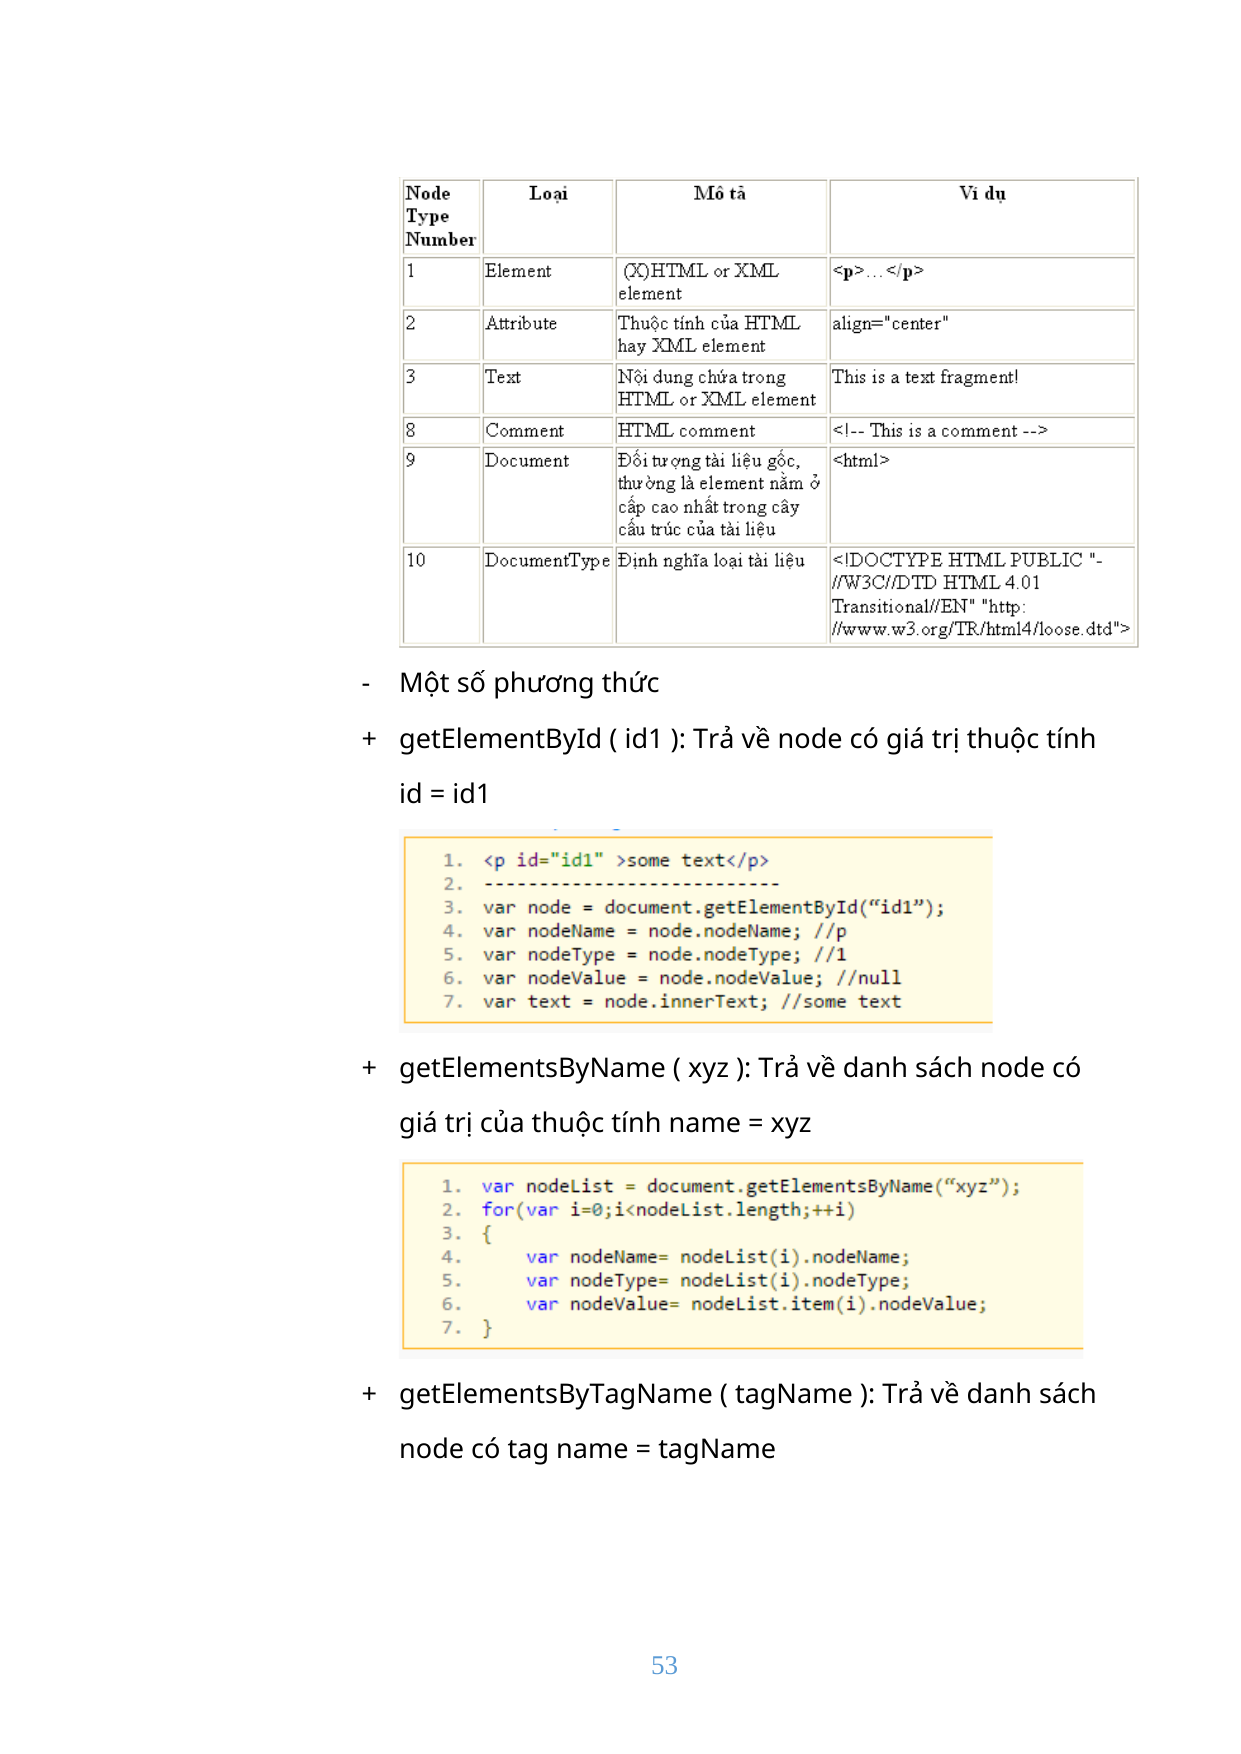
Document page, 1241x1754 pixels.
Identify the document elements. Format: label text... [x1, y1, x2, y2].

list Một số phương thức [361, 664, 1122, 701]
list getElementsByName ( xyz ): Trả về danh sách node có giá trị của thuộc tính name = xyz [361, 1048, 1122, 1141]
list getElementById ( id1 ): Trả về node có giá trị thuộc tính id = id1 [361, 719, 1122, 811]
picture [398, 177, 1140, 649]
list getElementsByTagName ( tagName ): Trả về danh sách node có tag name = tagName [361, 1374, 1122, 1467]
picture [398, 829, 993, 1033]
picture [398, 1159, 1084, 1359]
